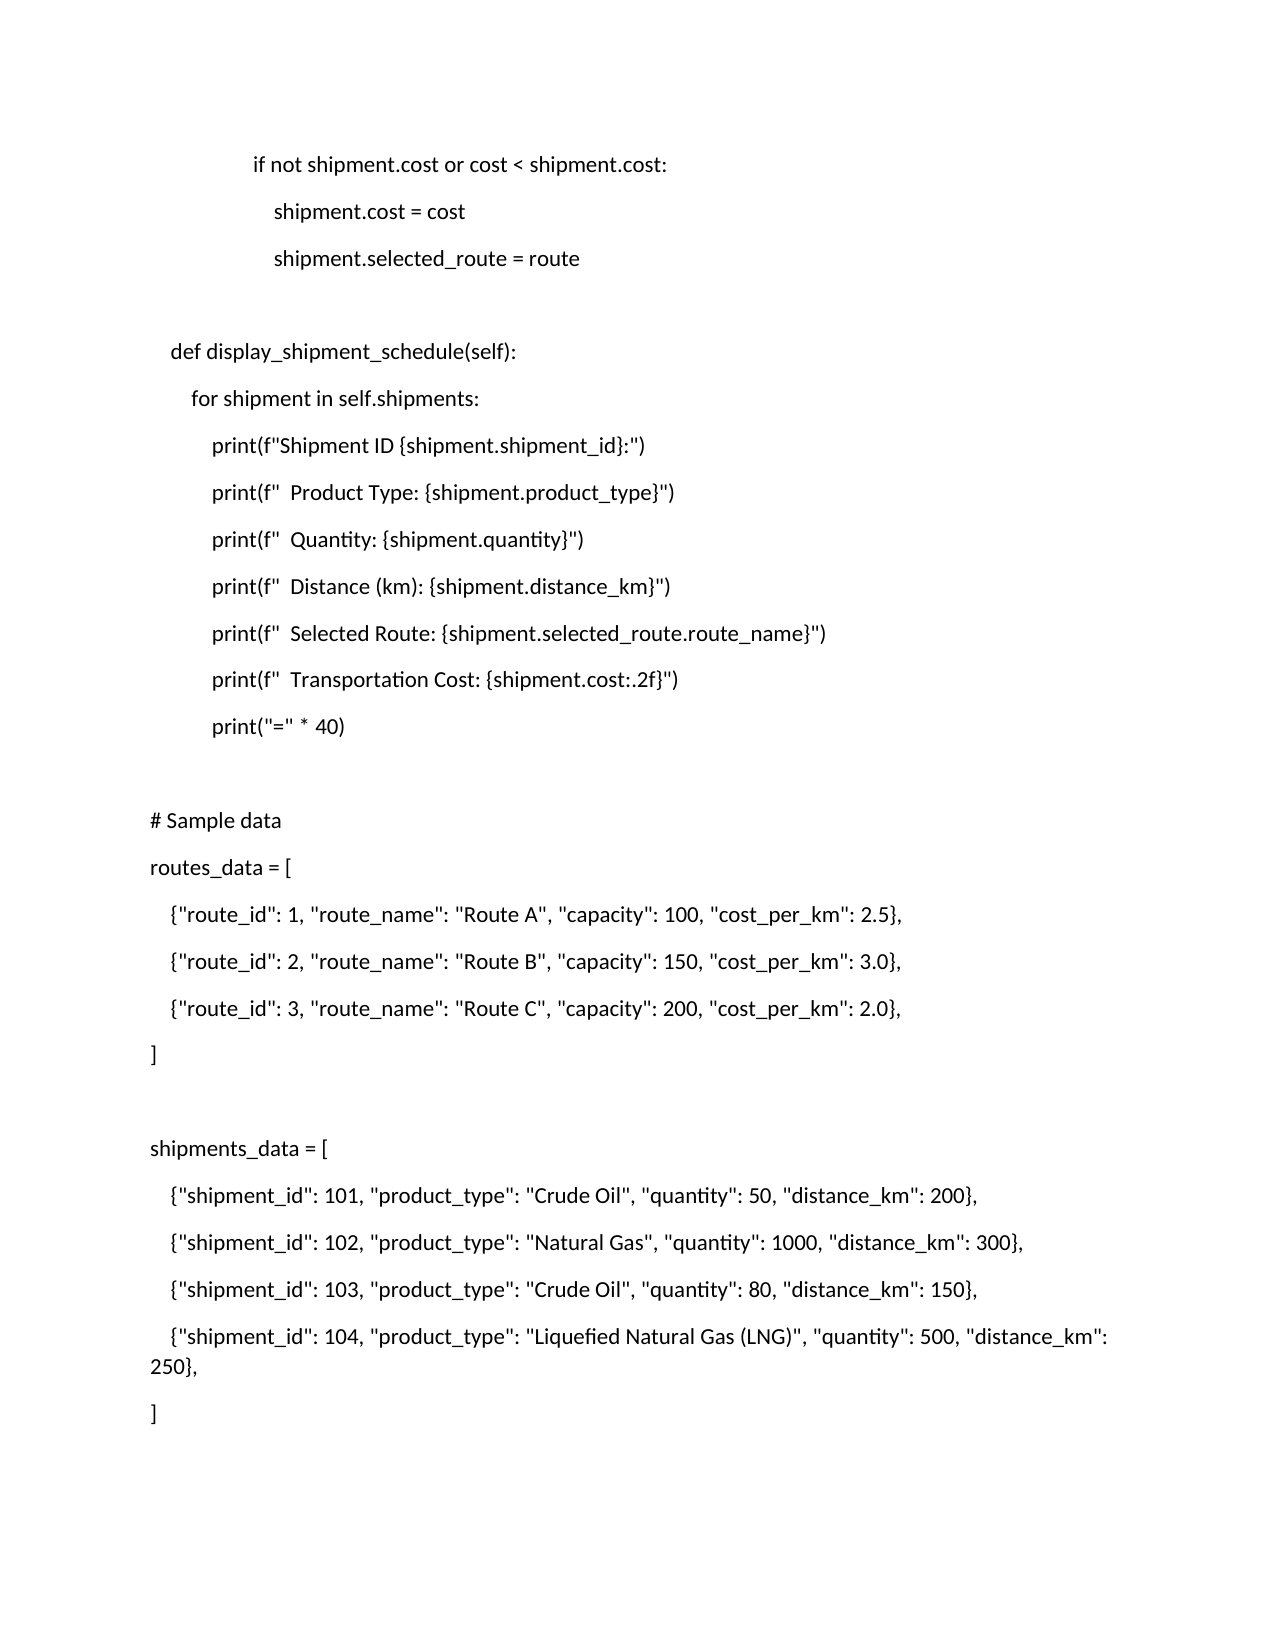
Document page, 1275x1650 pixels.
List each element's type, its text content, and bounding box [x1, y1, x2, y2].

text {"route_id": 3, "route_name": "Route C", "capacity": 200, "cost_per_km": 2.0}, [150, 994, 1125, 1022]
text {"route_id": 2, "route_name": "Route B", "capacity": 150, "cost_per_km": 3.0}, [150, 947, 1125, 975]
text {"shipment_id": 103, "product_type": "Crude Oil", "quantity": 80, "distance_km": 150}, [150, 1275, 1125, 1303]
text shipments_data = [ [150, 1134, 1125, 1162]
text {"route_id": 1, "route_name": "Route A", "capacity": 100, "cost_per_km": 2.5}, [150, 900, 1125, 928]
text print("=" * 40) [150, 712, 1125, 741]
text def display_shipment_schedule(self): [150, 337, 1125, 366]
text {"shipment_id": 104, "product_type": "Liquefied Natural Gas (LNG)", "quantity": 500, "distance_km": 250}, [150, 1322, 1125, 1380]
text shipment.selected_route = route [150, 244, 1125, 272]
text print(f"Shipment ID {shipment.shipment_id}:") [150, 431, 1125, 459]
text {"shipment_id": 102, "product_type": "Natural Gas", "quantity": 1000, "distance_km": 300}, [150, 1228, 1125, 1256]
text routes_data = [ [150, 853, 1125, 881]
text print(f" Product Type: {shipment.product_type}") [150, 478, 1125, 506]
text if not shipment.cost or cost < shipment.cost: [150, 150, 1125, 178]
text print(f" Selected Route: {shipment.selected_route.route_name}") [150, 619, 1125, 647]
text shipment.cost = cost [150, 197, 1125, 225]
text {"shipment_id": 101, "product_type": "Crude Oil", "quantity": 50, "distance_km": 200}, [150, 1181, 1125, 1209]
text print(f" Distance (km): {shipment.distance_km}") [150, 572, 1125, 600]
text print(f" Quantity: {shipment.quantity}") [150, 525, 1125, 553]
text ] [150, 1041, 1125, 1069]
text # Sample data [150, 806, 1125, 834]
text ] [150, 1399, 1125, 1427]
text print(f" Transportation Cost: {shipment.cost:.2f}") [150, 666, 1125, 694]
text for shipment in self.shipments: [150, 384, 1125, 412]
